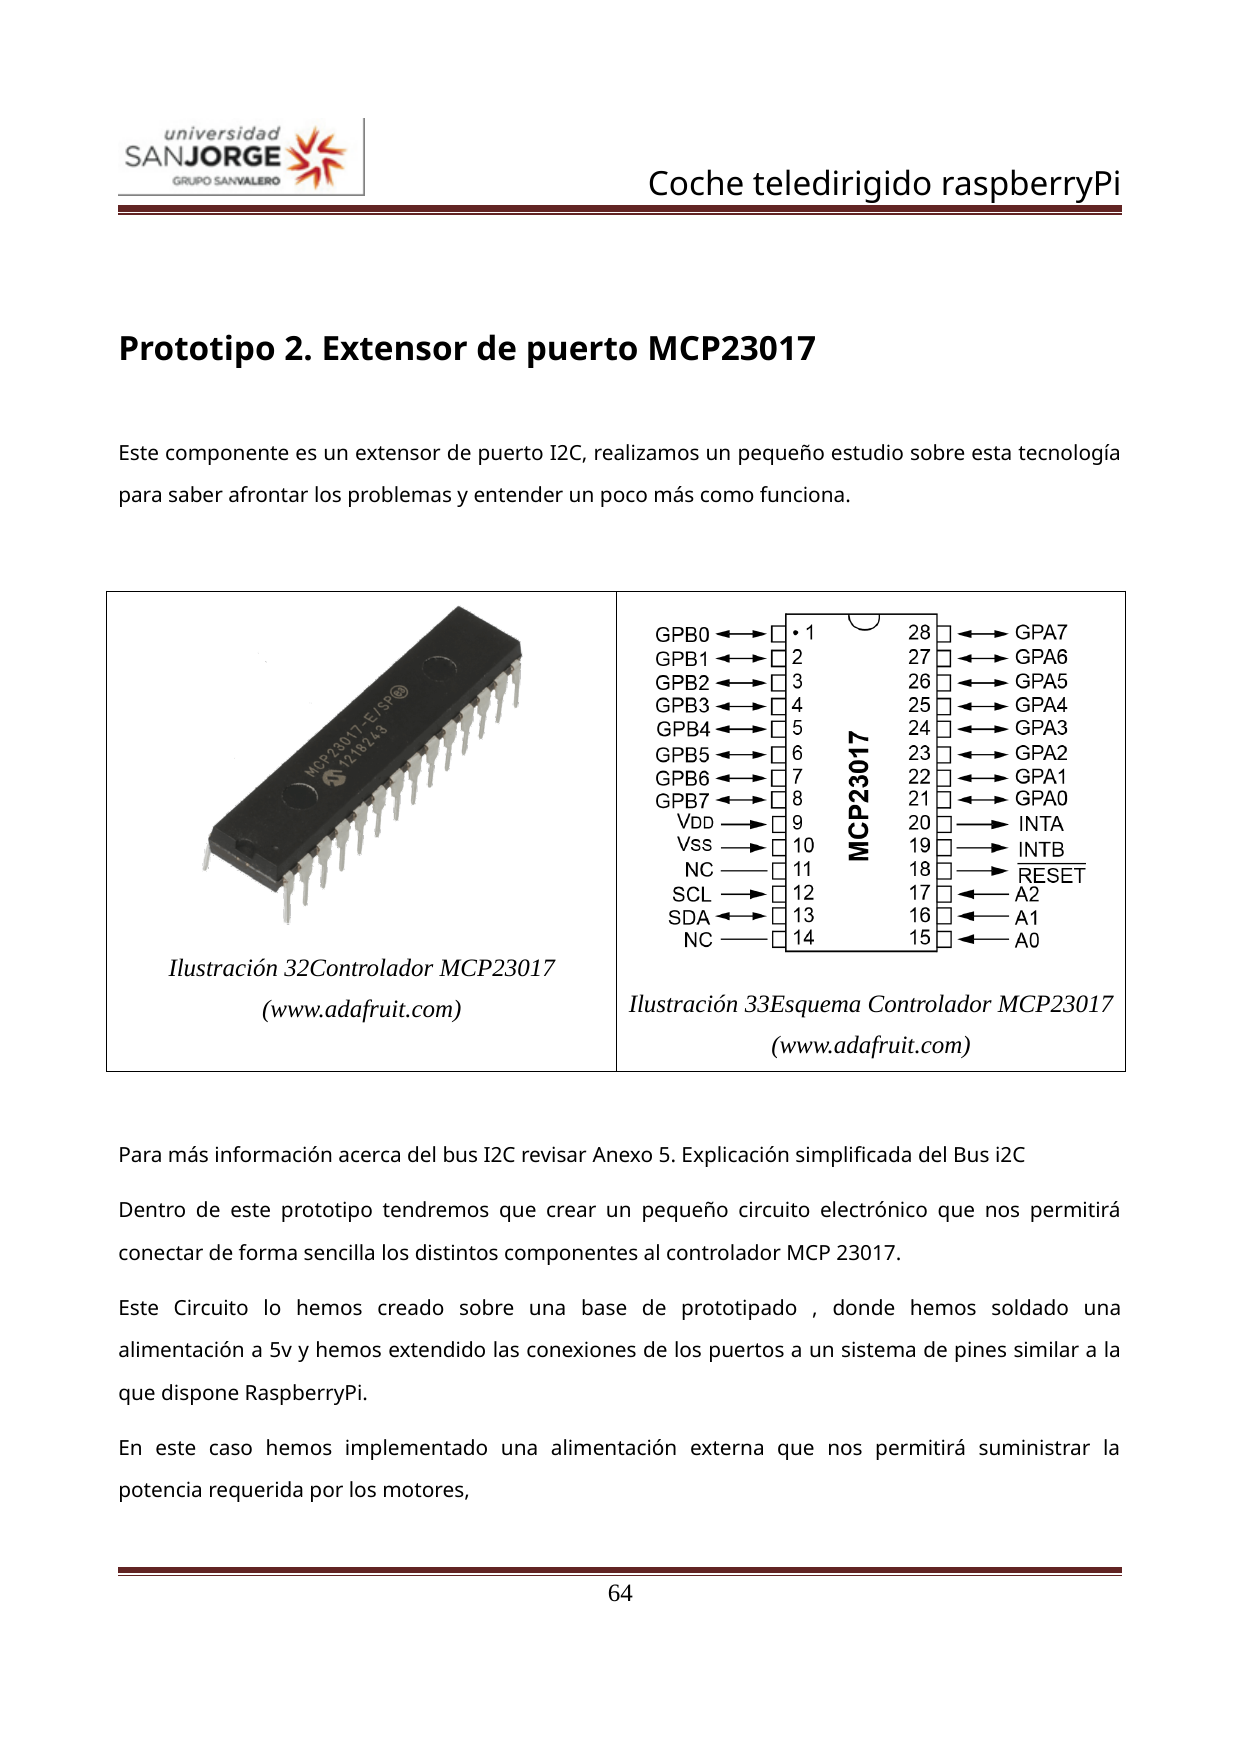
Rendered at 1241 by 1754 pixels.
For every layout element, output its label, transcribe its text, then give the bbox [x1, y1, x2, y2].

text Dentro de este prototipo tendremos que crear un pequeño circuito electrónico que nos permitirá conectar de forma sencilla los distintos componentes al controlador MCP 23017. [118, 1195, 1122, 1266]
text Para más información acerca del bus I2C revisar Anexo 5. Explicación simplificada del Bus i2C [118, 1140, 1122, 1168]
table_header Ilustración Controlador MCP23017 (www.adafruit.com) [107, 592, 616, 1071]
picture [200, 604, 523, 927]
picture [650, 604, 1092, 962]
text Este componente es un extensor de puerto I2C, realizamos un pequeño estudio sobre esta tecnología para saber afrontar los problemas y entender un poco más como funciona. [118, 438, 1122, 509]
picture [118, 118, 365, 196]
text Este Circuito lo hemos creado sobre una base de prototipado , donde hemos soldado una alimentación a 5v y hemos extendido las conexiones de los puertos a un sistema de pines similar a la que dispone RaspberryPi. [118, 1293, 1122, 1406]
table_header Ilustración Esquema Controlador MCP23017 (www.adafruit.com) [617, 592, 1125, 1071]
subtitle Prototipo 2. Extensor de puerto MCP23017 [118, 325, 1122, 370]
text En este caso hemos implementado una alimentación externa que nos permitirá suministrar la potencia requerida por los motores, [118, 1433, 1122, 1504]
